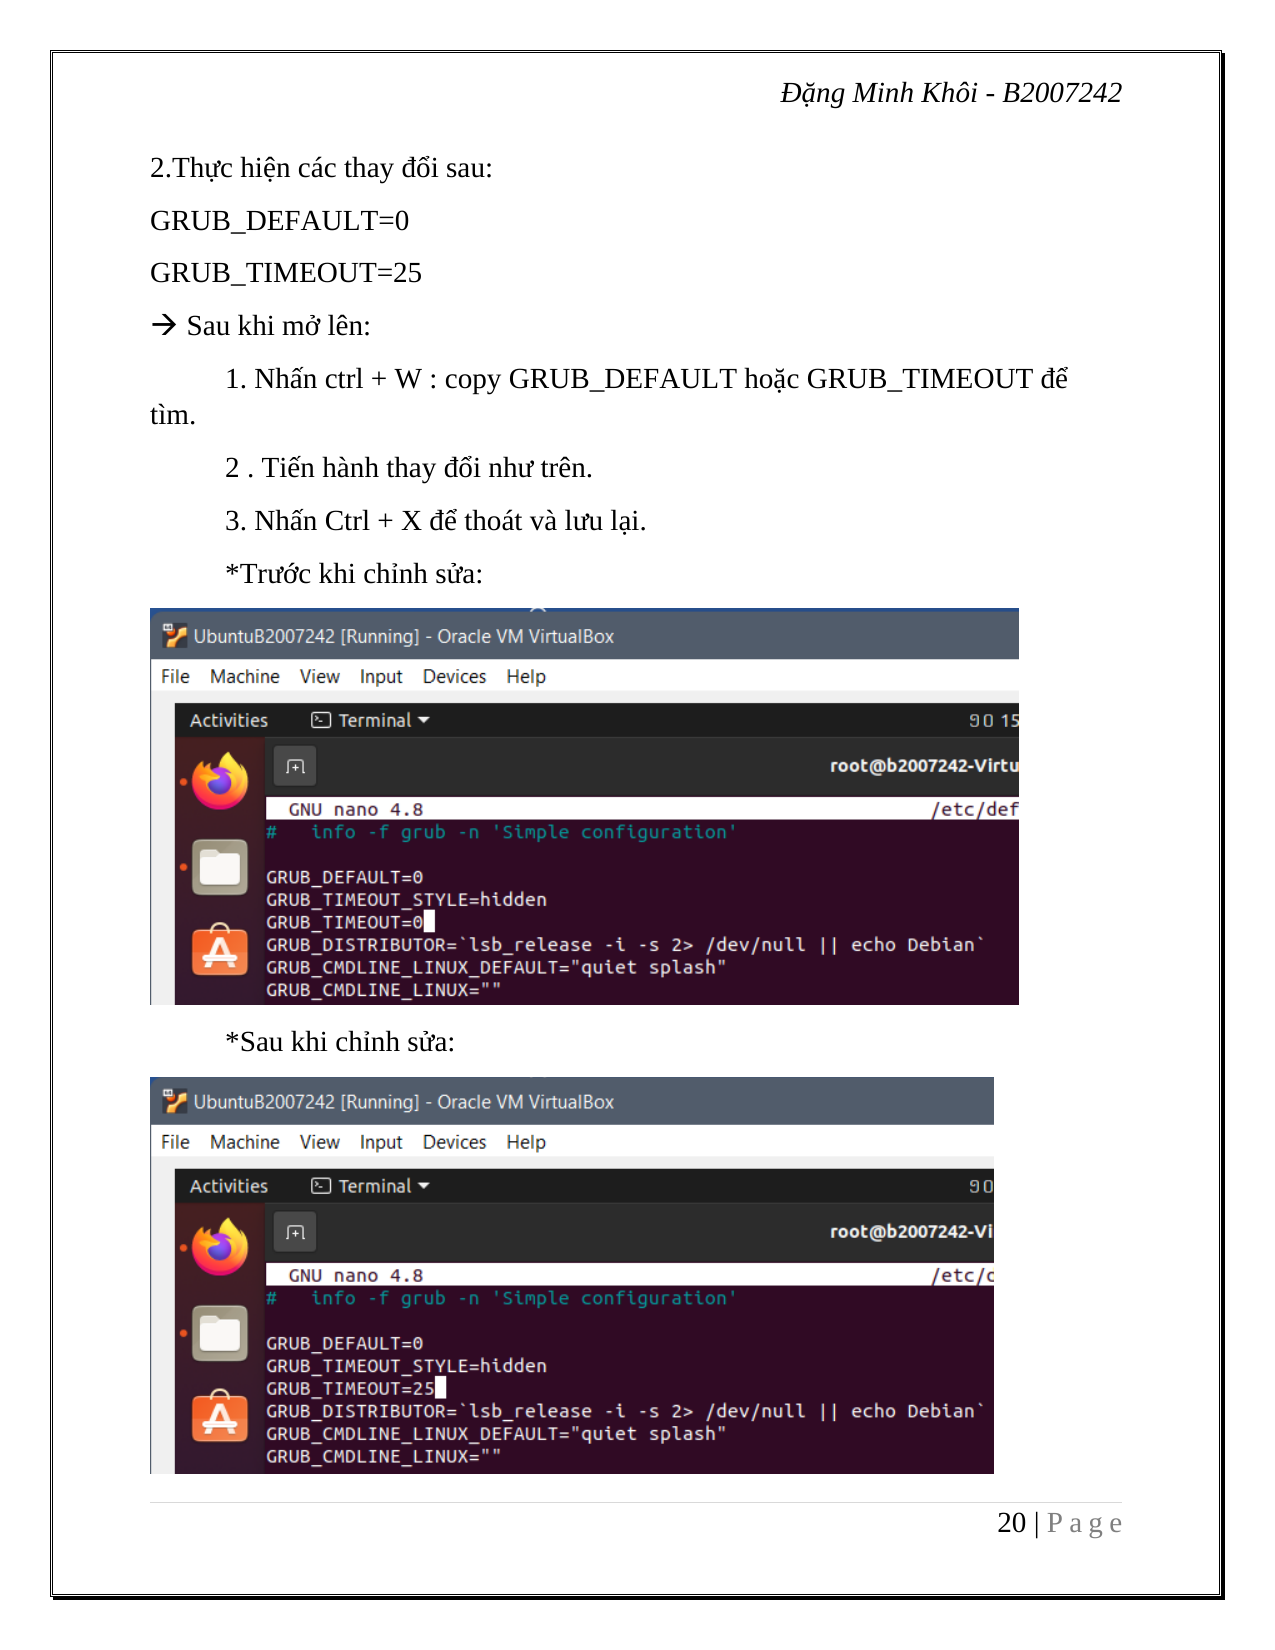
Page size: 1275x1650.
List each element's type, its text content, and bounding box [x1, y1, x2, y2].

picture [150, 608, 1019, 1005]
text *Sau khi chỉnh sửa: [150, 1024, 1122, 1058]
text 2.Thực hiện các thay đổi sau: [150, 150, 1122, 183]
text 1. Nhấn ctrl + W : copy GRUB_DEFAULT hoặc GRUB_TIMEOUT để tìm. [150, 361, 1122, 431]
text GRUB_DEFAULT=0 [150, 203, 1122, 236]
text 3. Nhấn Ctrl + X để thoát và lưu lại. [150, 503, 1122, 537]
text 2 . Tiến hành thay đổi như trên. [150, 450, 1122, 484]
picture [150, 1077, 994, 1474]
text GRUB_TIMEOUT=25 [150, 256, 1122, 289]
text *Trước khi chỉnh sửa: [150, 556, 1122, 589]
text Sau khi mở lên: [150, 308, 1122, 342]
